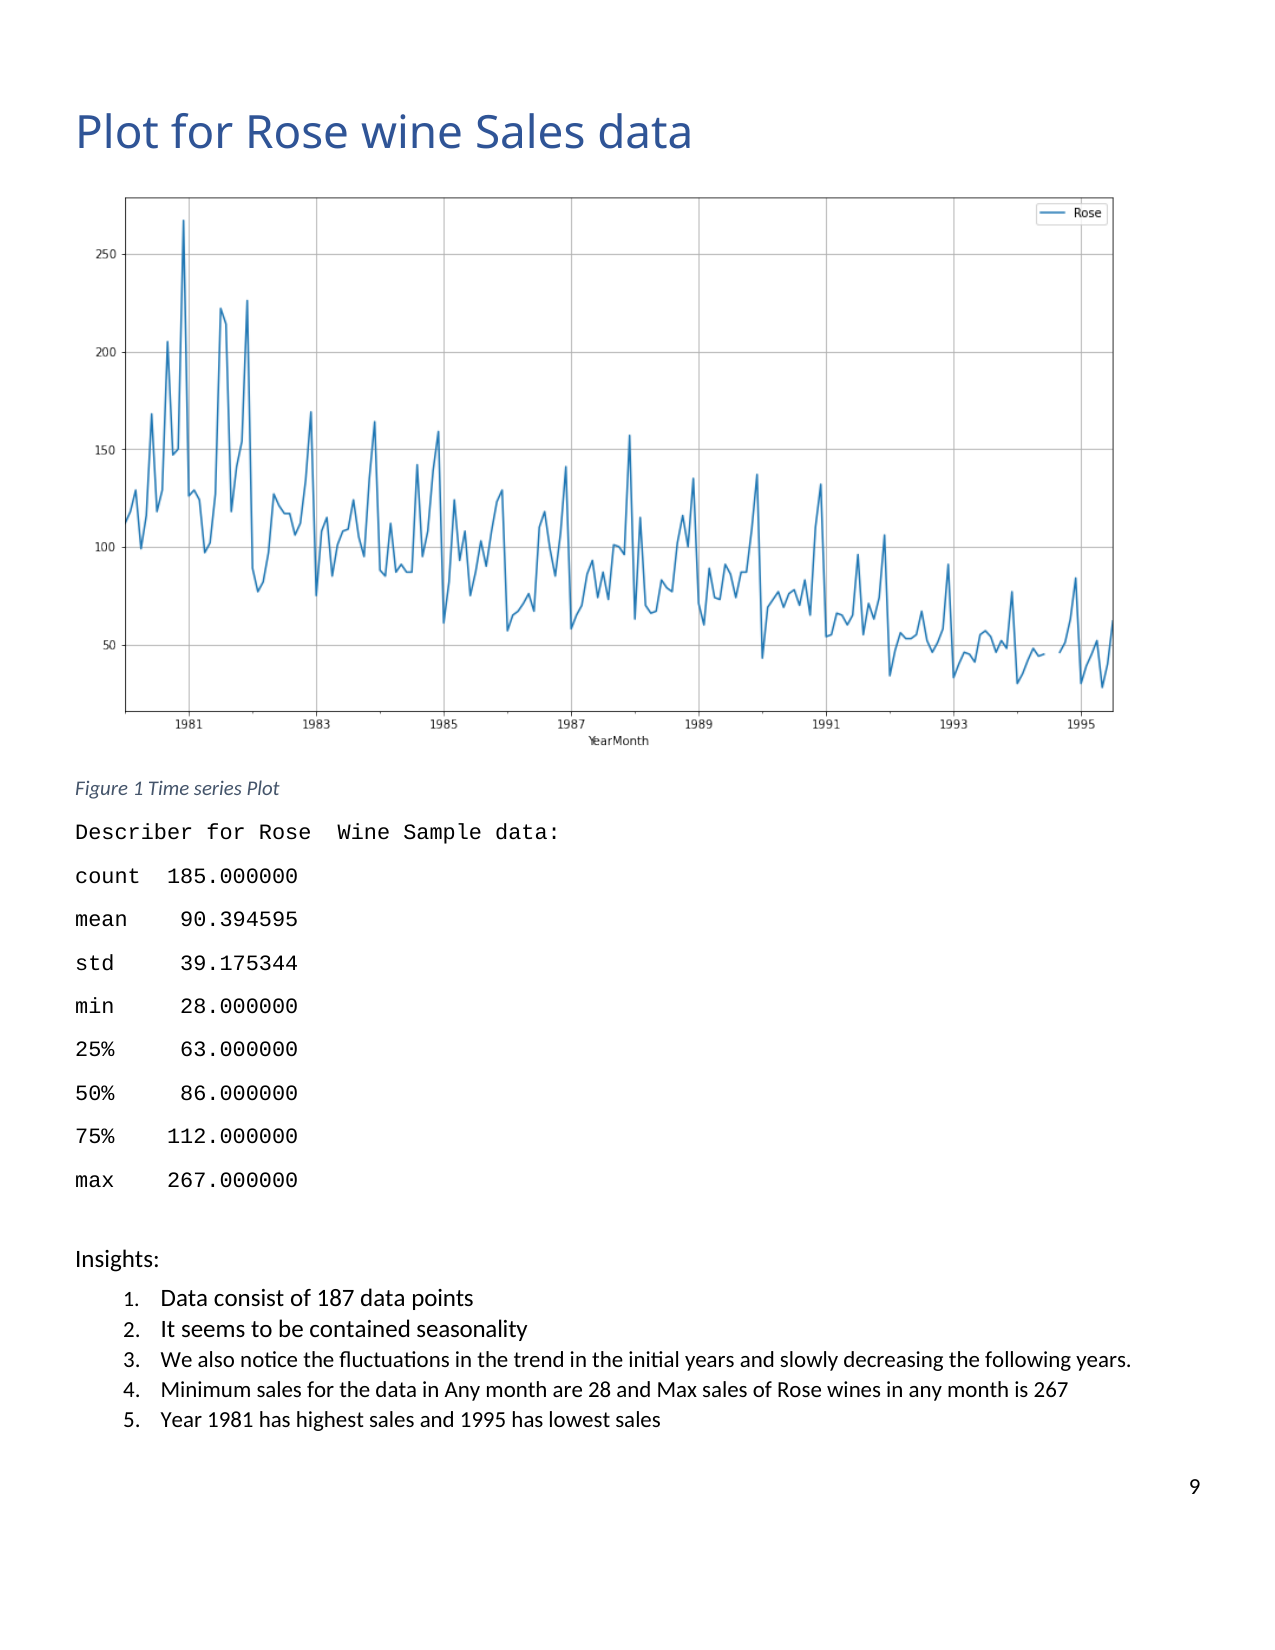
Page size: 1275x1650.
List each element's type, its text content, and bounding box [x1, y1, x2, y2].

list It seems to be contained seasonality [123, 1313, 1200, 1343]
text mean 90.394595 [75, 908, 1200, 933]
list Year 1981 has highest sales and 1995 has lowest sales [123, 1404, 1200, 1434]
text max 267.000000 [75, 1169, 1200, 1194]
list Data consist of 187 data points [123, 1282, 1200, 1313]
picture [86, 190, 1121, 756]
text std 39.175344 [75, 952, 1200, 976]
text Describer for Rose Wine Sample data: [75, 821, 1200, 846]
text count 185.000000 [75, 865, 1200, 889]
list We also notice the fluctuations in the trend in the initial years and slowly decreasing the following years. [123, 1343, 1200, 1373]
list Minimum sales for the data in Any month are 28 and Max sales of Rose wines in any month is 267 [123, 1373, 1200, 1404]
text Insights: [75, 1243, 1200, 1273]
text min 28.000000 [75, 995, 1200, 1020]
subtitle Plot for Rose wine Sales data [75, 100, 1200, 162]
text 50% 86.000000 [75, 1082, 1200, 1107]
text 25% 63.000000 [75, 1038, 1200, 1063]
text 75% 112.000000 [75, 1125, 1200, 1150]
